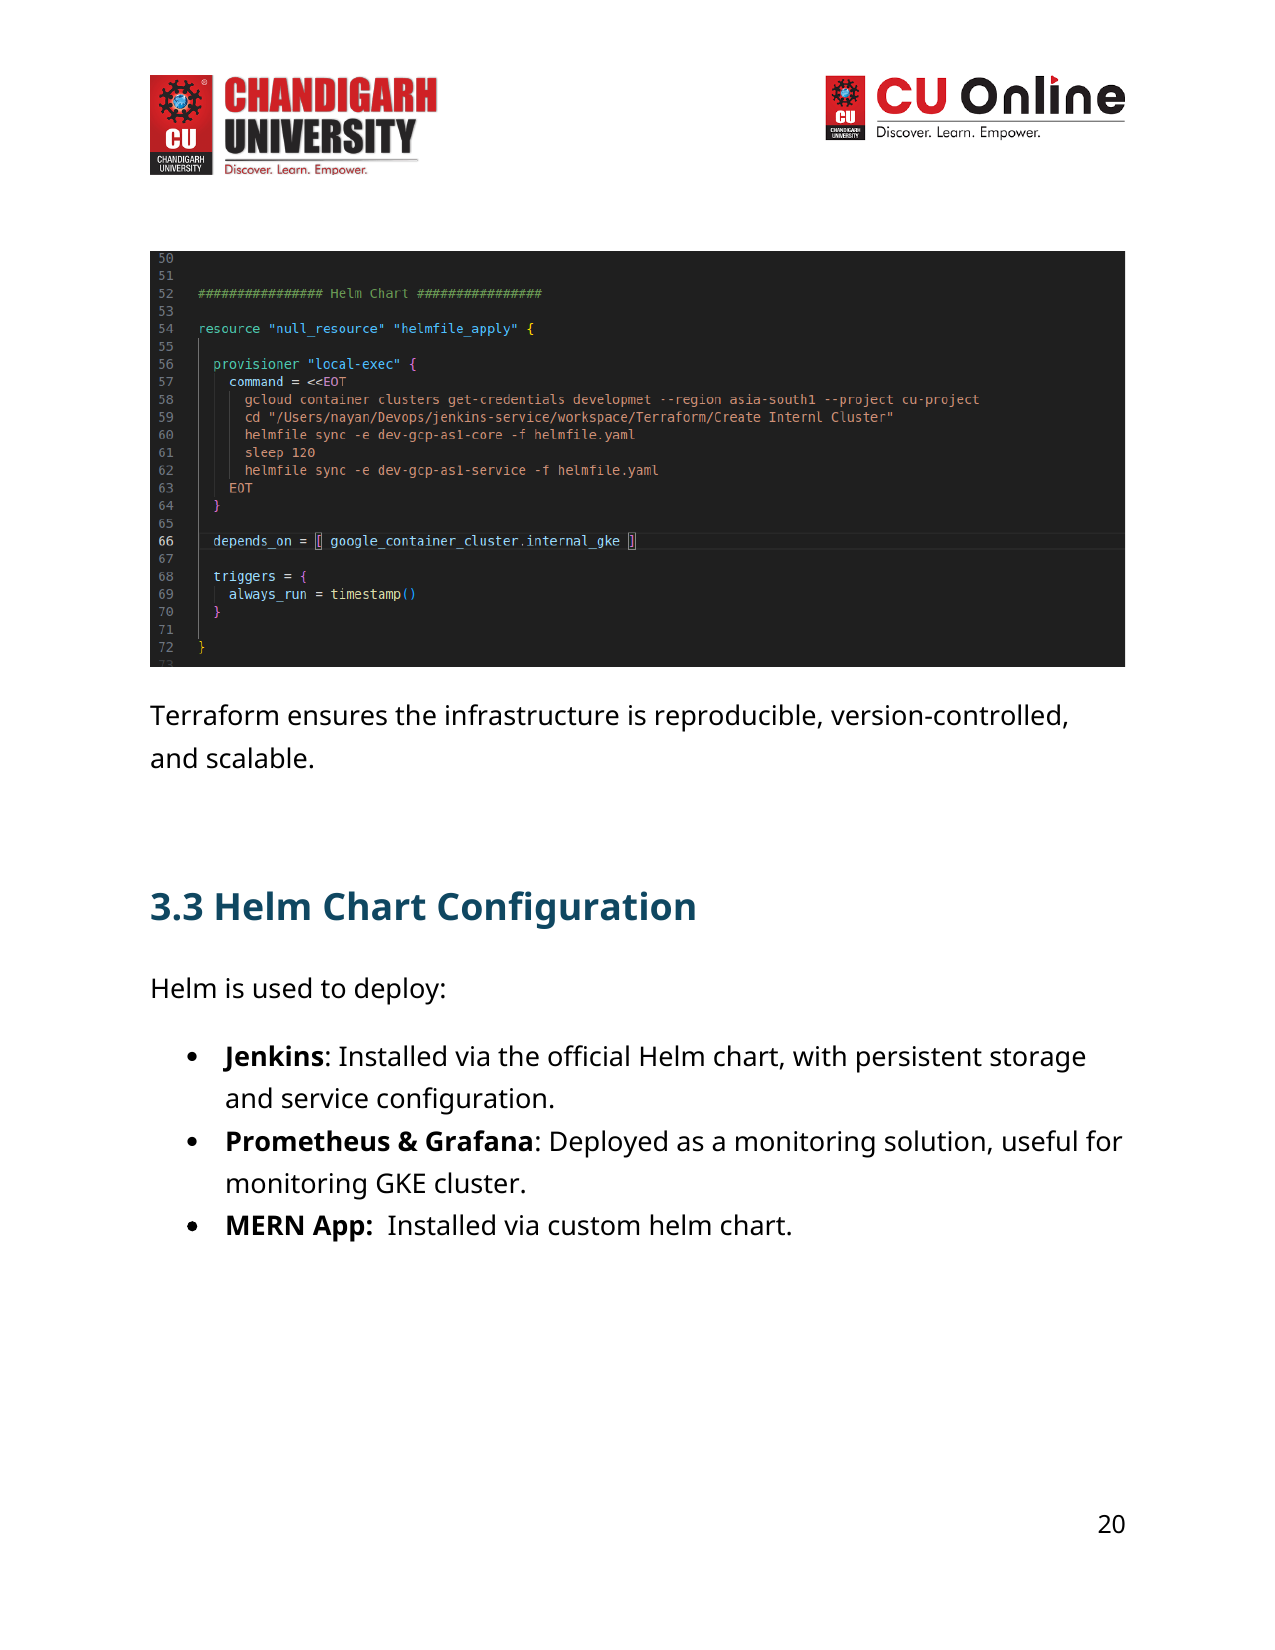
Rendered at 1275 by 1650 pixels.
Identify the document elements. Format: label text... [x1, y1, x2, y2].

picture [150, 251, 1125, 667]
text Terraform ensures the infrastructure is reproducible, version-controlled, and scalable. [150, 697, 1125, 776]
subtitle 3.3 Helm Chart Configuration [150, 880, 1125, 931]
list Jenkins: Installed via the official Helm chart, with persistent storage and service configuration. [187, 1037, 1125, 1116]
picture [824, 75, 1125, 141]
list Prometheus & Grafana: Deployed as a monitoring solution, useful for monitoring GKE cluster. [187, 1122, 1125, 1201]
picture [150, 75, 439, 175]
text Helm is used to deploy: [150, 970, 1125, 1007]
list MERN App: Installed via custom helm chart. [187, 1207, 1125, 1244]
